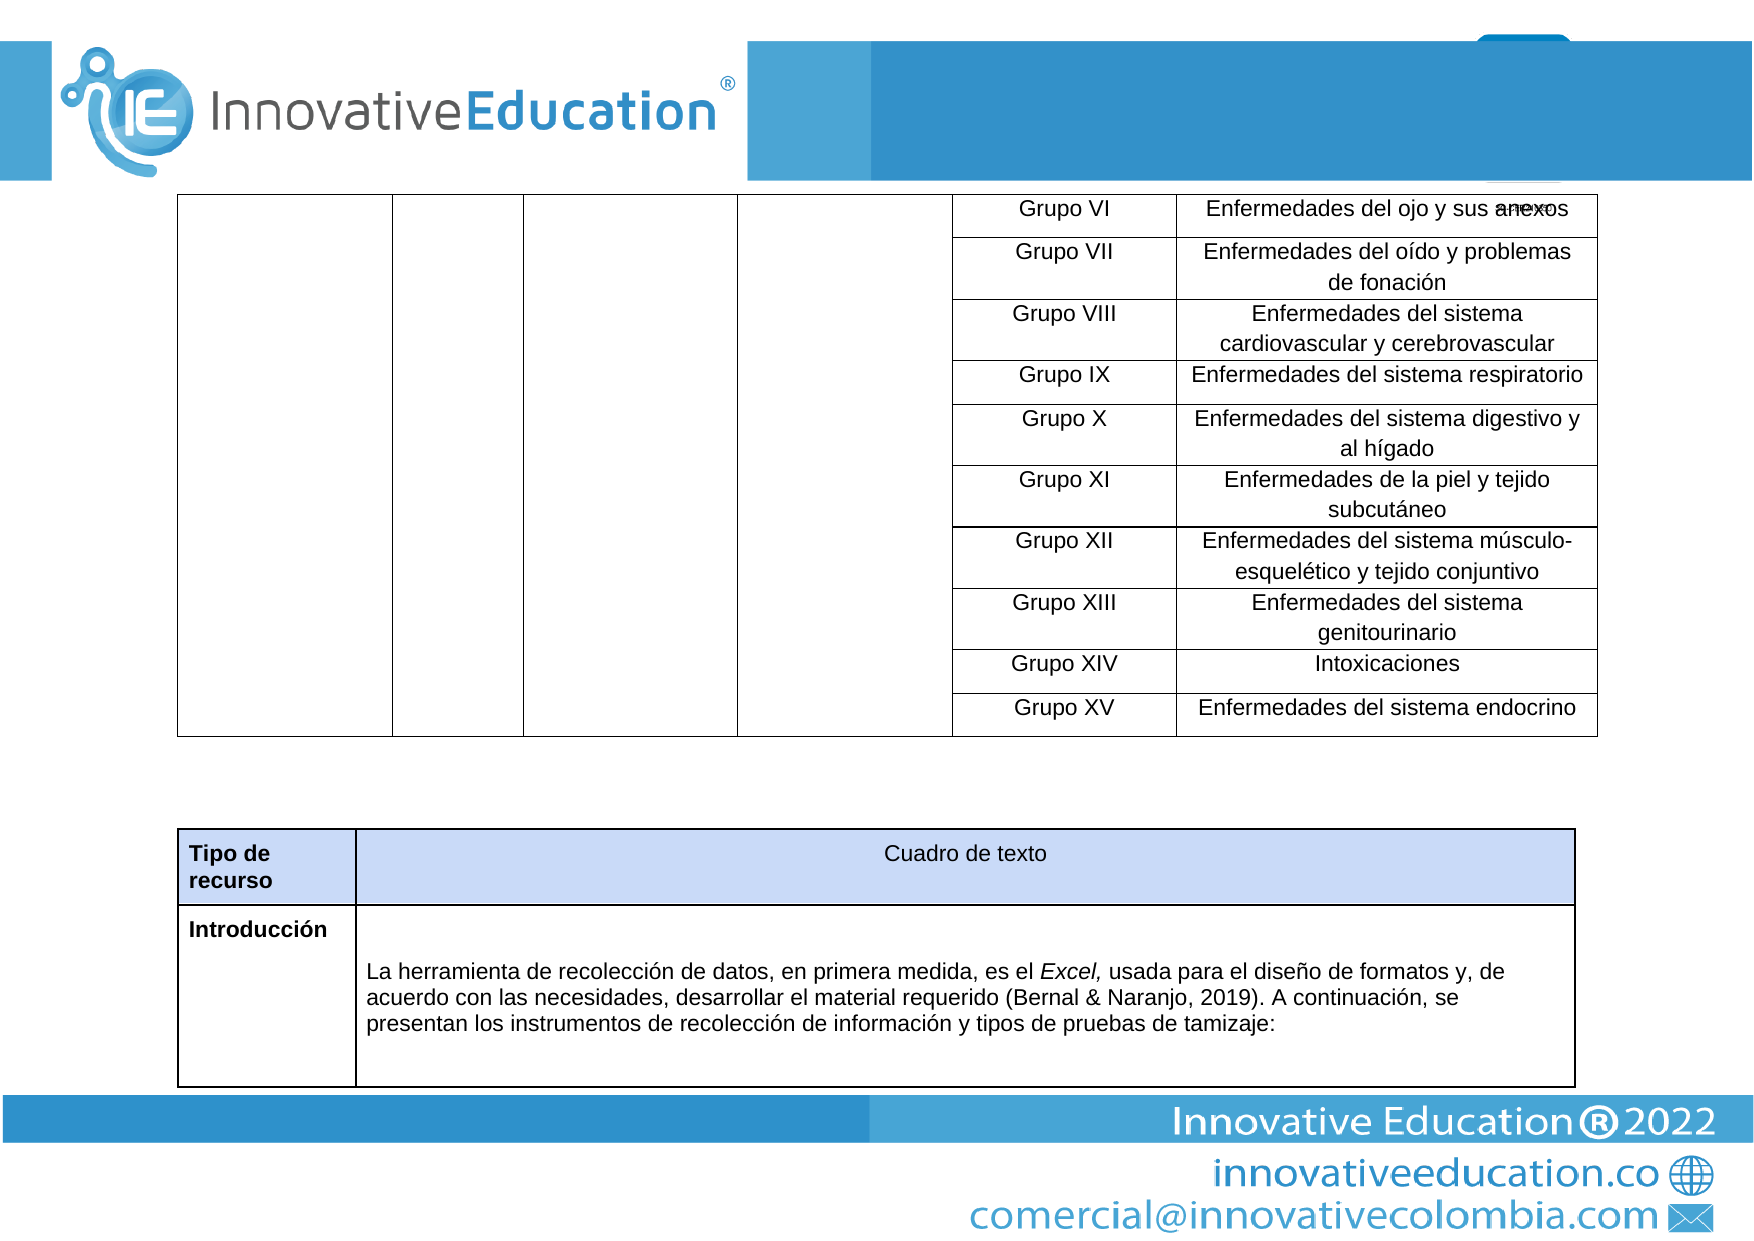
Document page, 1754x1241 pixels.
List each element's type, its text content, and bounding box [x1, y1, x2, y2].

picture [0, 28, 1752, 194]
table_cell Grupo XI [953, 466, 1176, 526]
table_cell Intoxicaciones [1177, 650, 1597, 693]
table_header Cuadro de texto [357, 830, 1574, 903]
table_cell Introducción [179, 906, 355, 1086]
table_cell Enfermedades del oído y problemas de fonación [1177, 238, 1597, 299]
table_cell Grupo VII [953, 238, 1176, 299]
table_cell Grupo XIV [953, 650, 1176, 693]
table_cell Grupo VIII [953, 300, 1176, 360]
table_cell Enfermedades del sistema genitourinario [1177, 589, 1597, 649]
picture [2, 1093, 1754, 1239]
table_header Tipo de recurso [179, 830, 355, 903]
table_cell Grupo IX [953, 361, 1176, 403]
table_cell Enfermedades del sistema respiratorio [1177, 361, 1597, 403]
table_cell Grupo XIII [953, 589, 1176, 649]
table_cell Enfermedades de la piel y tejido subcutáneo [1177, 466, 1597, 526]
table_cell Grupo XII [953, 528, 1176, 588]
table_cell Enfermedades del ojo y sus anexos [1177, 195, 1597, 237]
table_cell Enfermedades del sistema músculo-esquelético y tejido conjuntivo [1177, 528, 1597, 588]
table_cell Enfermedades del sistema cardiovascular y cerebrovascular [1177, 300, 1597, 360]
table_cell Enfermedades del sistema digestivo y al hígado [1177, 405, 1597, 465]
table_cell Grupo X [953, 405, 1176, 465]
table_cell Grupo VI [953, 195, 1176, 237]
table_cell Grupo XV [953, 694, 1176, 736]
table_cell Enfermedades del sistema endocrino [1177, 694, 1597, 736]
